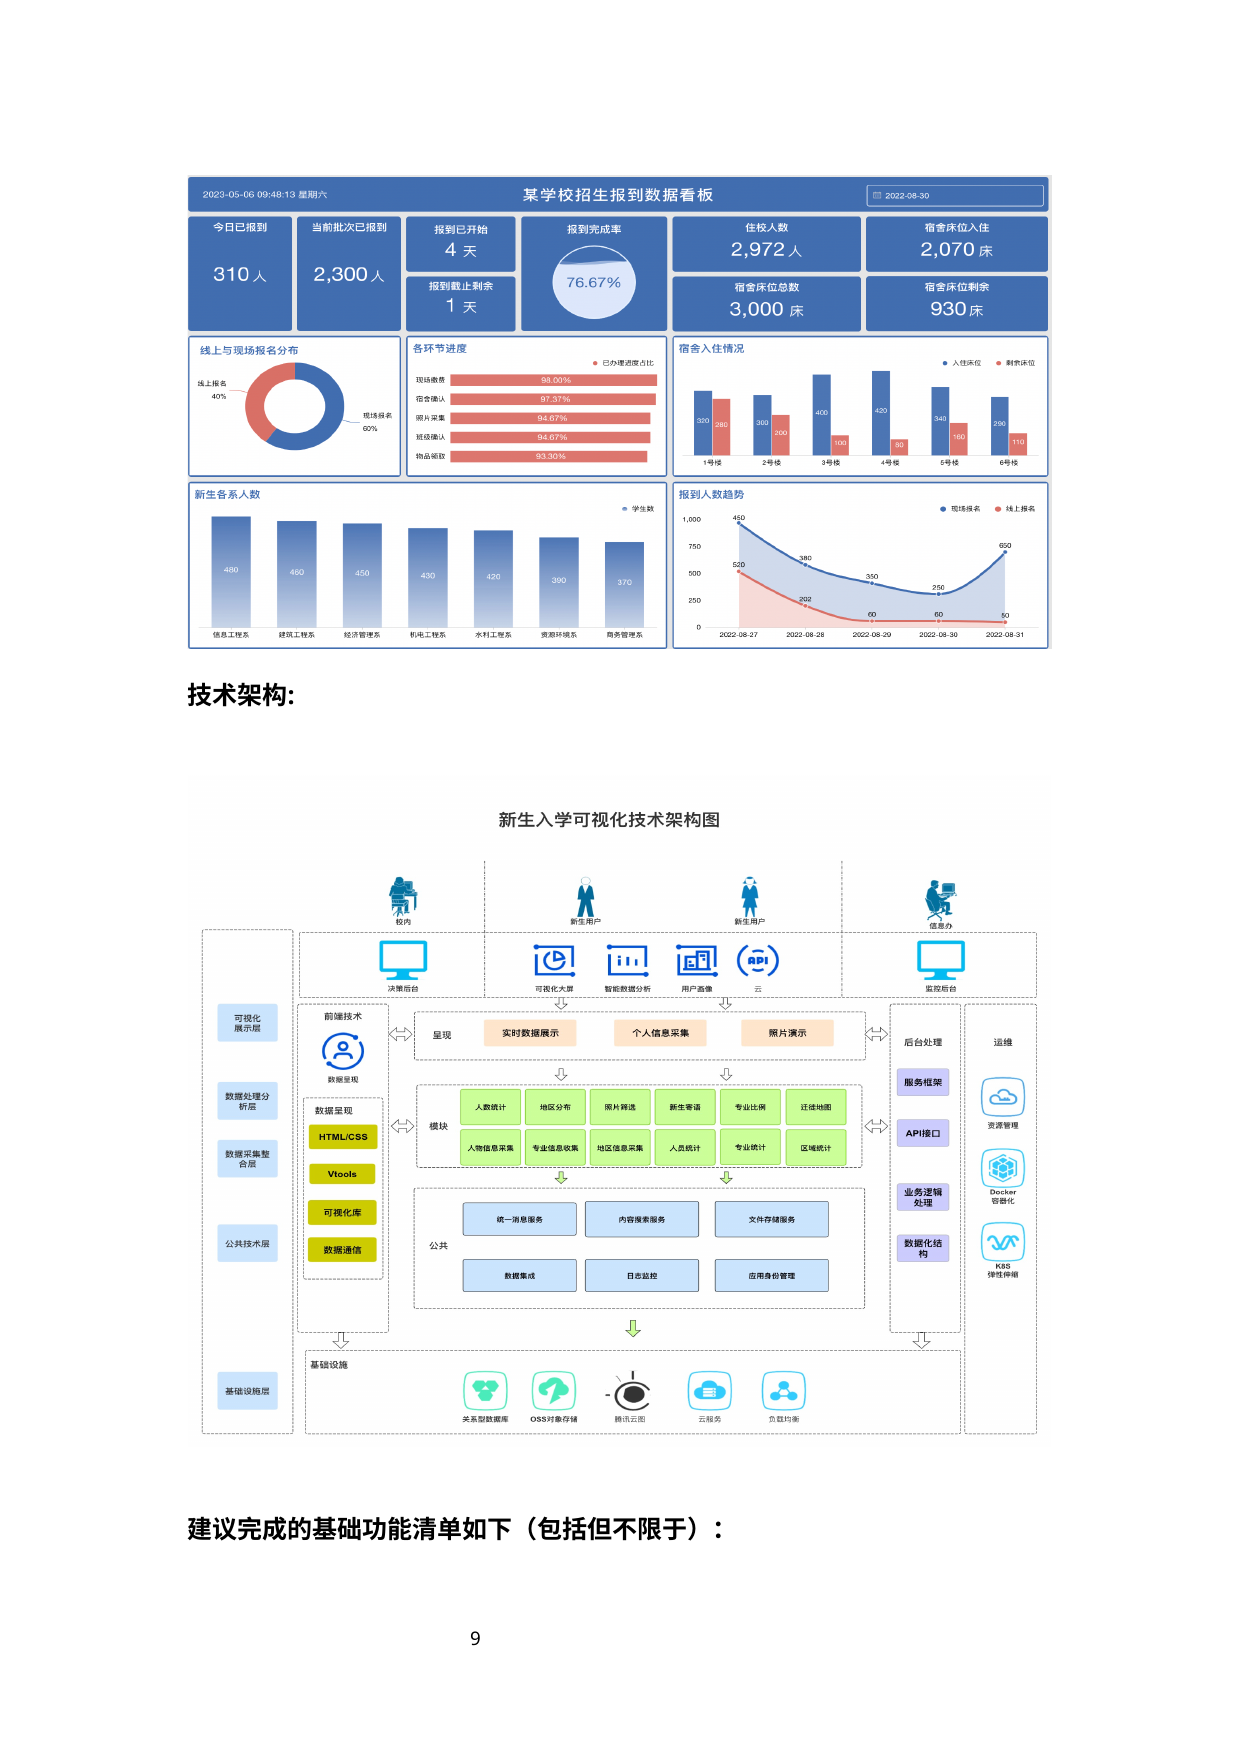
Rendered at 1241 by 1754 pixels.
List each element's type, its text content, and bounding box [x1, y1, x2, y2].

text 建议完成的基础功能清单如下（包括但不限于）： [187, 1506, 1053, 1550]
picture [187, 775, 1052, 1447]
text 技术架构: [187, 671, 1053, 716]
picture [187, 175, 1052, 649]
